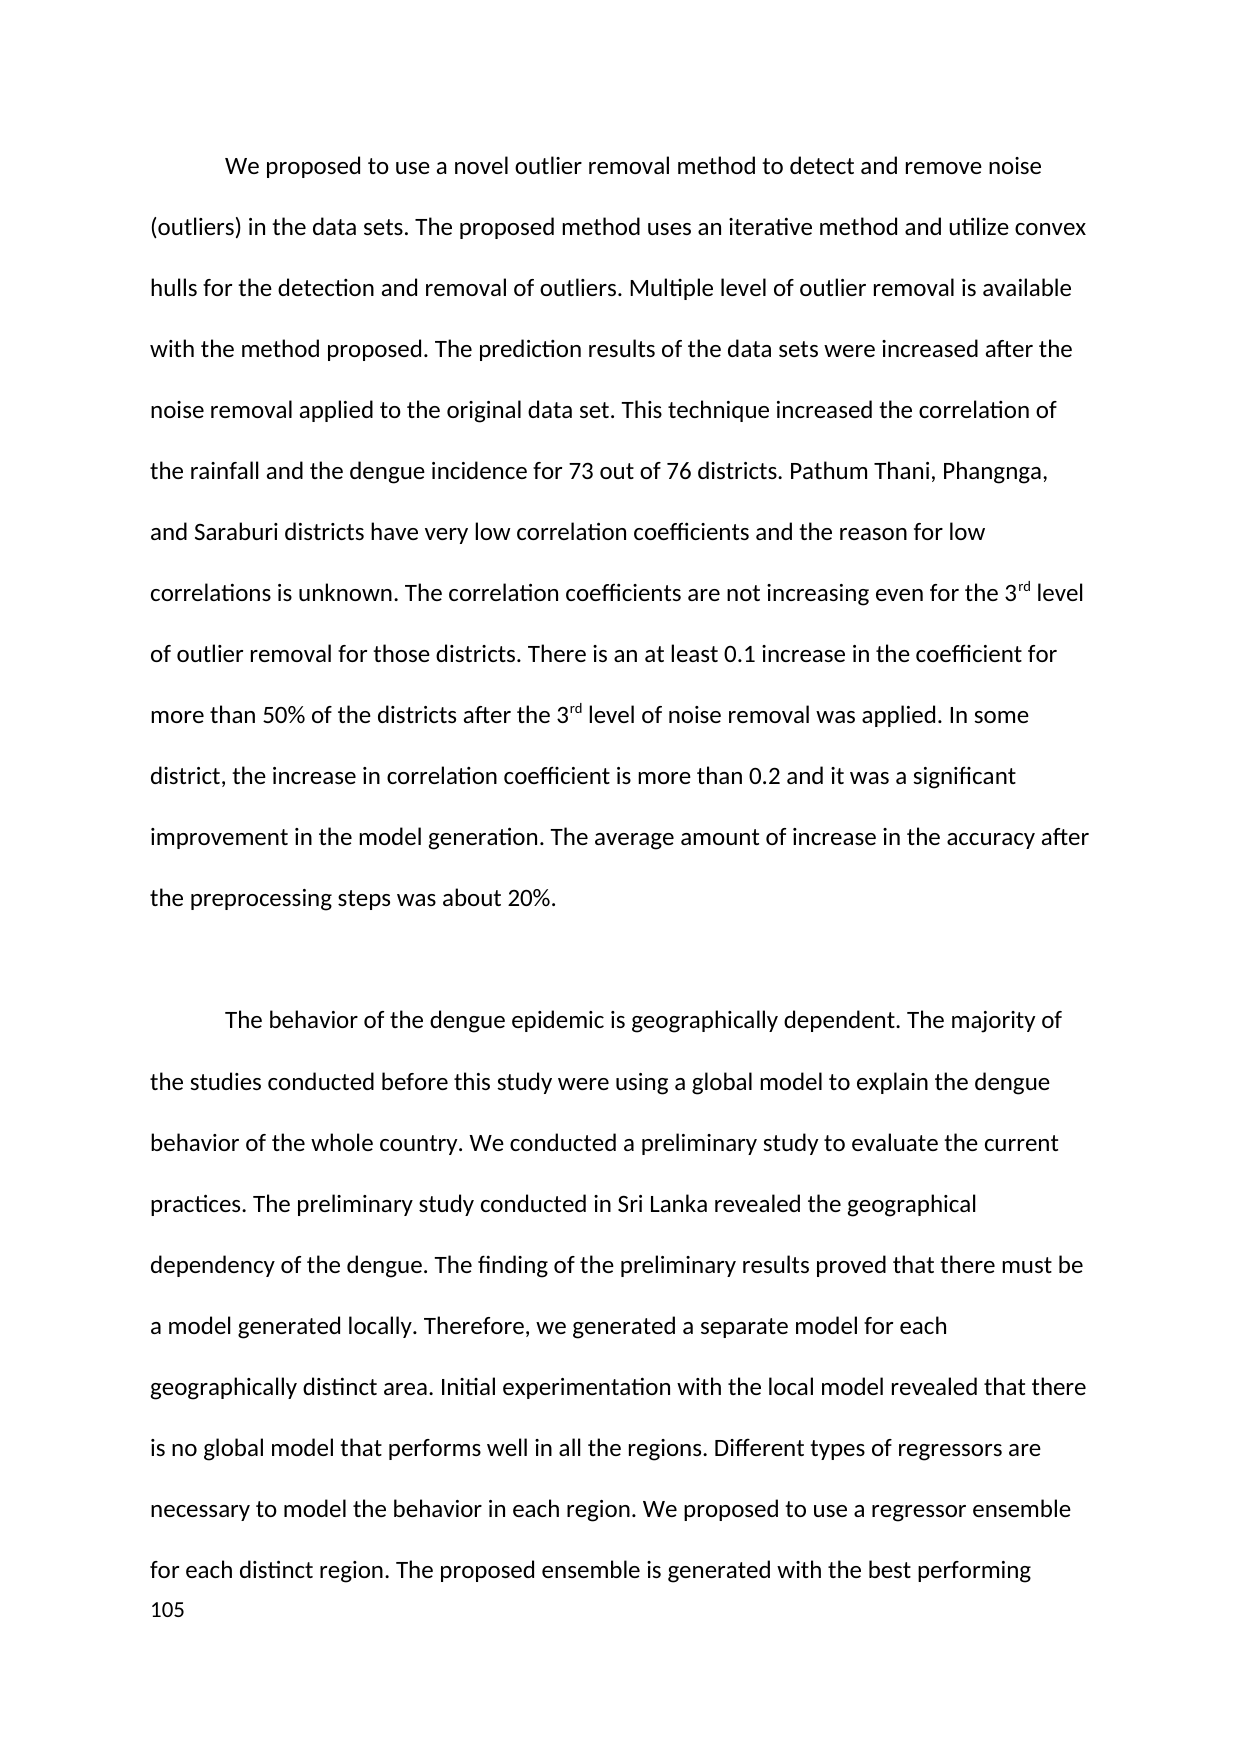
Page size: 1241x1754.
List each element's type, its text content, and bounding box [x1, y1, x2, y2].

text We proposed to use a novel outlier removal method to detect and remove noise (outliers) in the data sets. The proposed method uses an iterative method and utilize convex hulls for the detection and removal of outliers. Multiple level of outlier removal is available with the method proposed. The prediction results of the data sets were increased after the noise removal applied to the original data set. This technique increased the correlation of the rainfall and the dengue incidence for 73 out of 76 districts. Pathum Thani, Phangnga, and Saraburi districts have very low correlation coefficients and the reason for low correlations is unknown. The correlation coefficients are not increasing even for the 3rd level of outlier removal for those districts. There is an at least 0.1 increase in the coefficient for more than 50% of the districts after the 3rd level of noise removal was applied. In some district, the increase in correlation coefficient is more than 0.2 and it was a significant improvement in the model generation. The average amount of increase in the accuracy after the preprocessing steps was about 20%. [150, 150, 1090, 913]
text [150, 1004, 1090, 1584]
